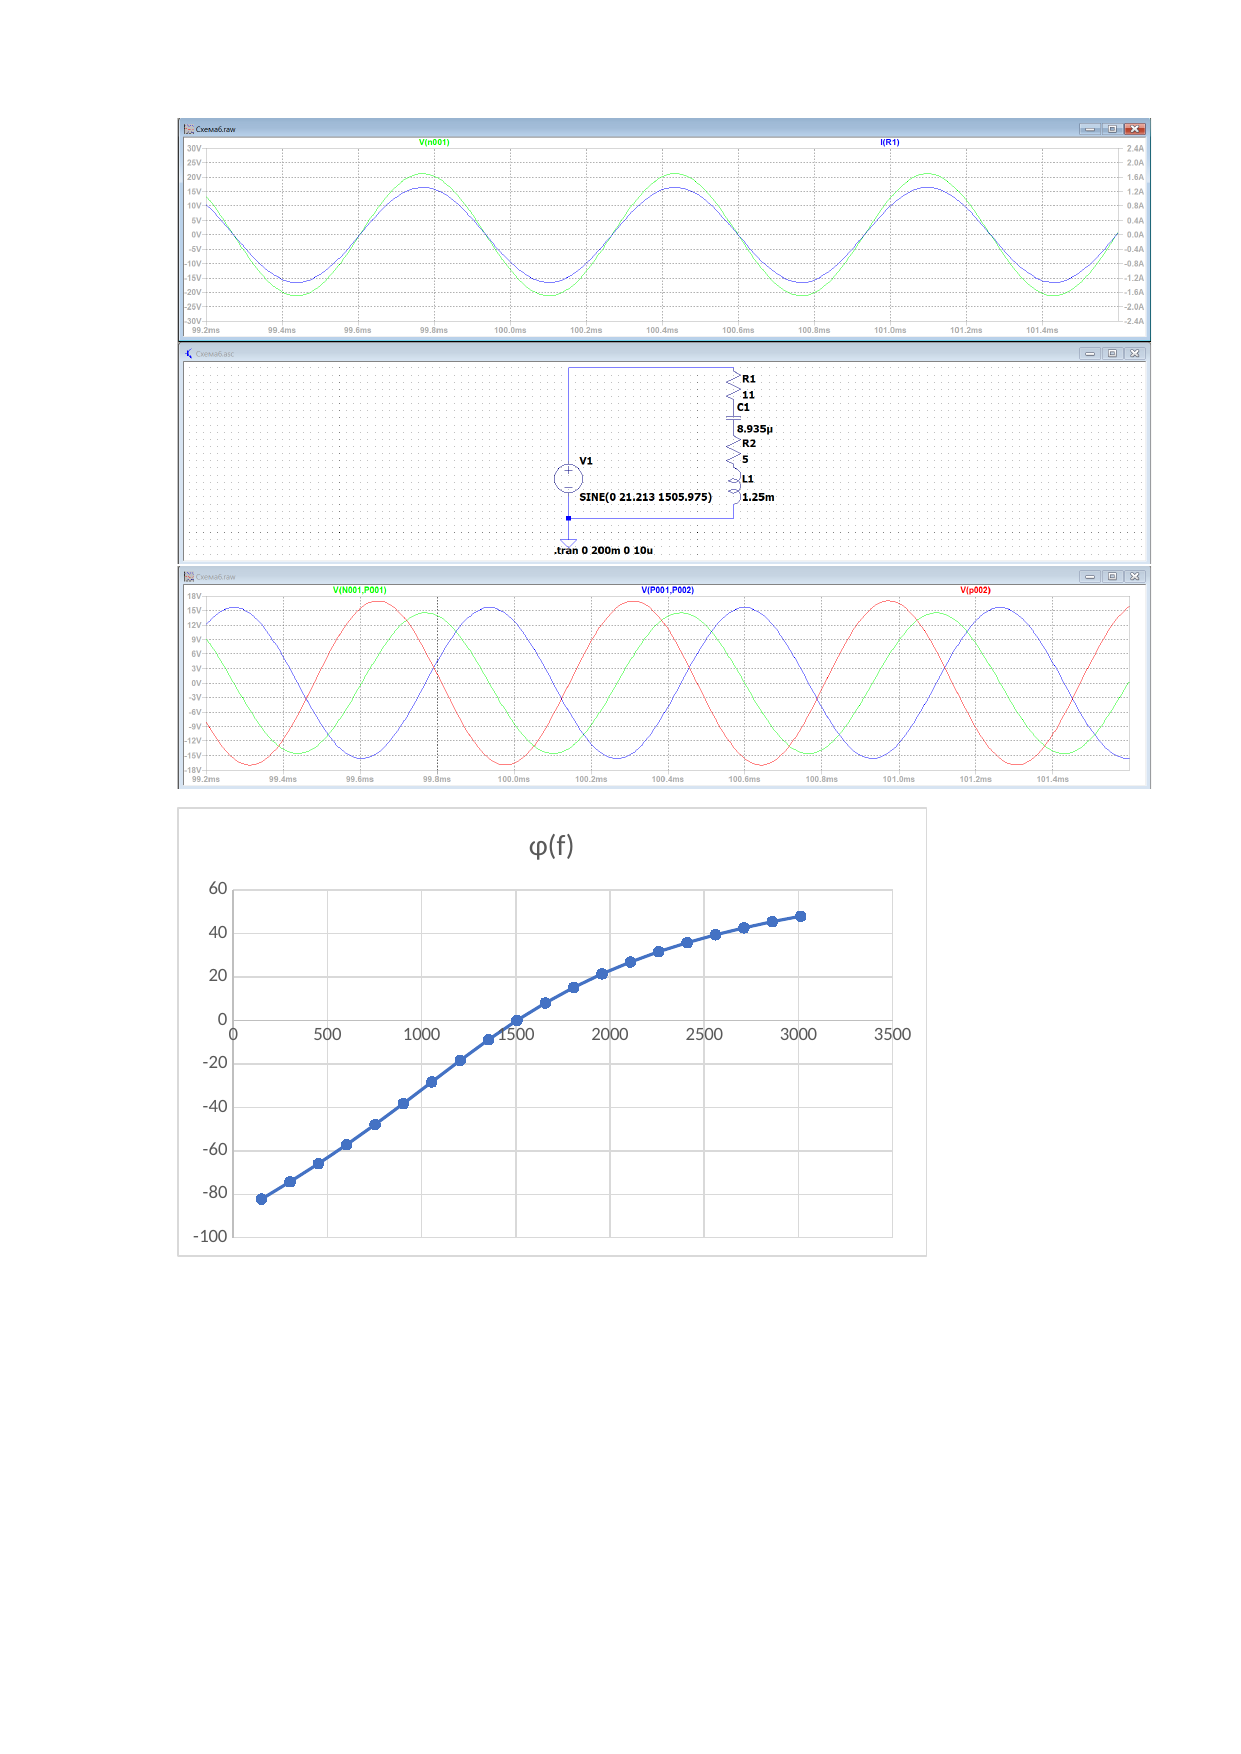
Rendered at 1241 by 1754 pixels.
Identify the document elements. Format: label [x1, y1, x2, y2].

picture [177, 118, 1152, 564]
picture [177, 566, 1152, 789]
